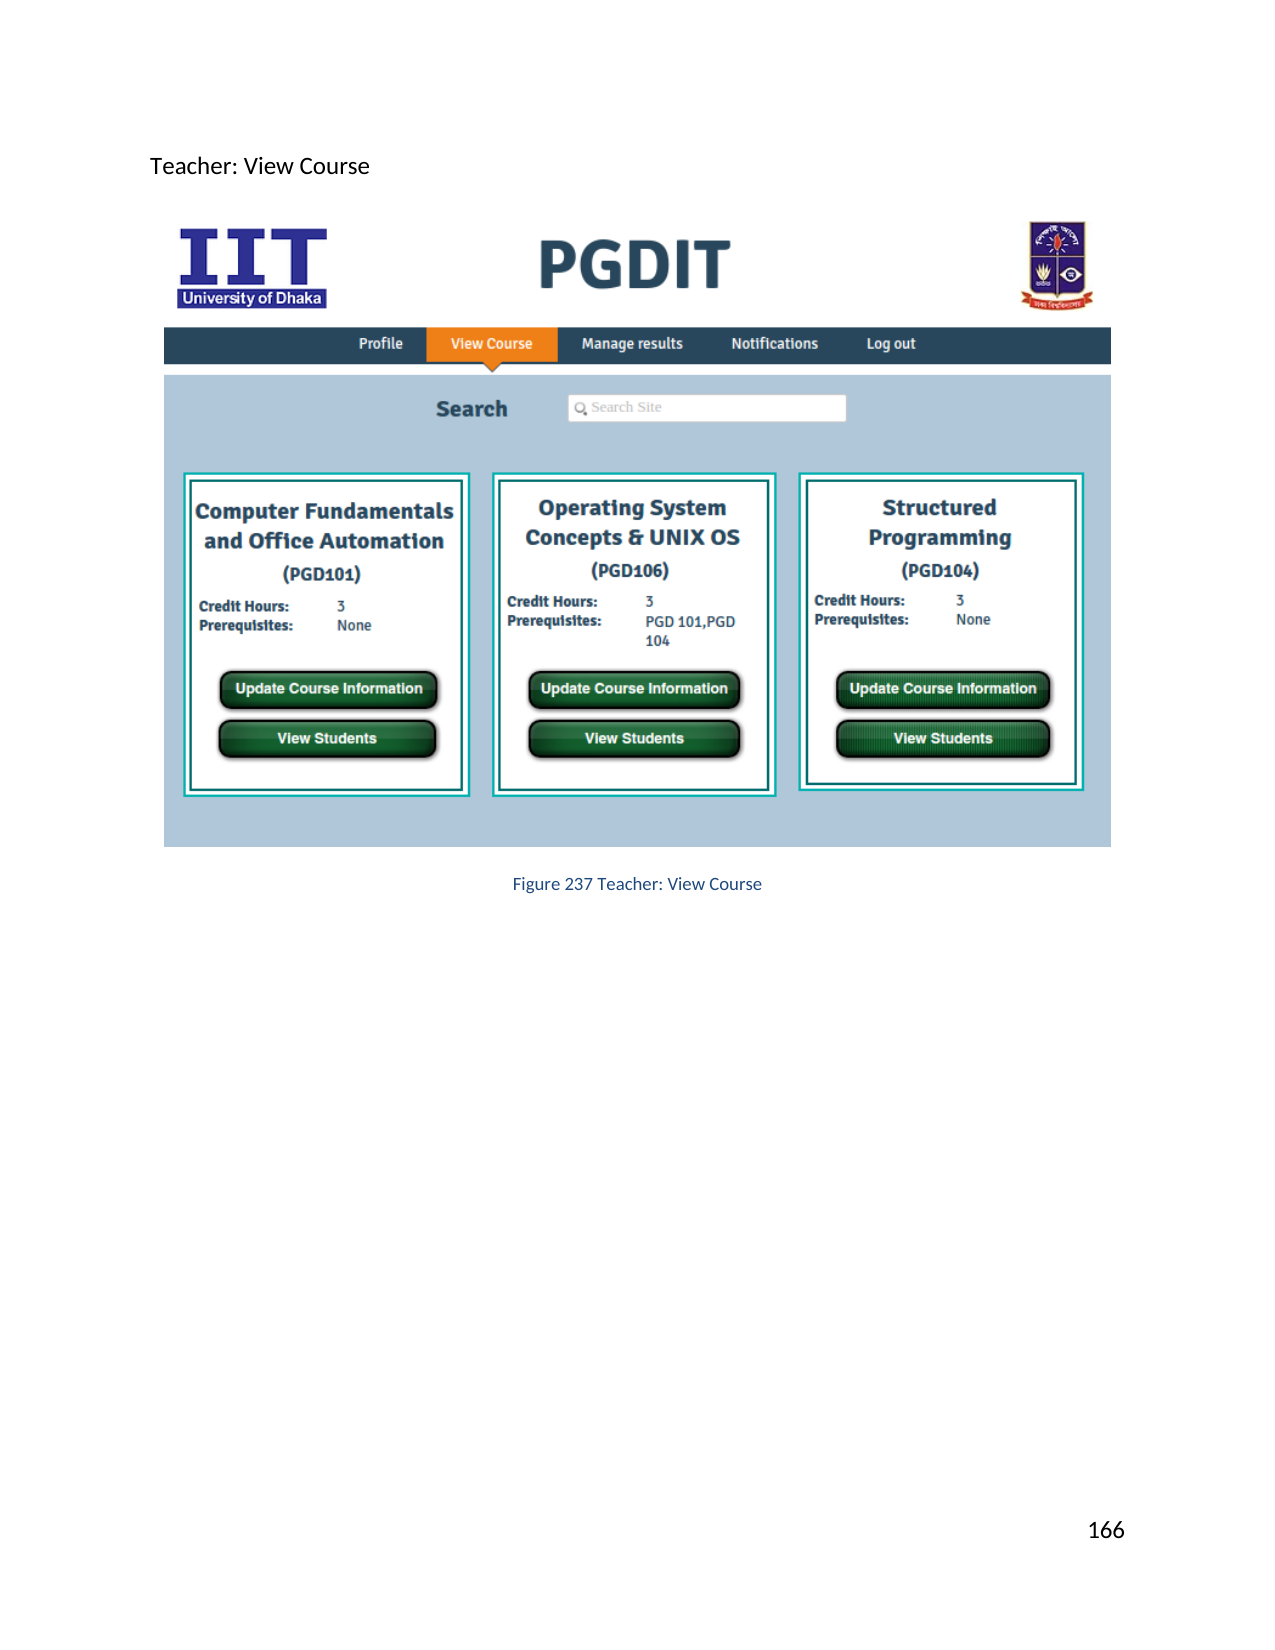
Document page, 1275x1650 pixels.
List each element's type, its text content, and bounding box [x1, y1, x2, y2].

picture [164, 205, 1111, 847]
text Teacher: View Course [150, 150, 1125, 181]
text Figure 237 Teacher: View Course [150, 872, 1125, 895]
